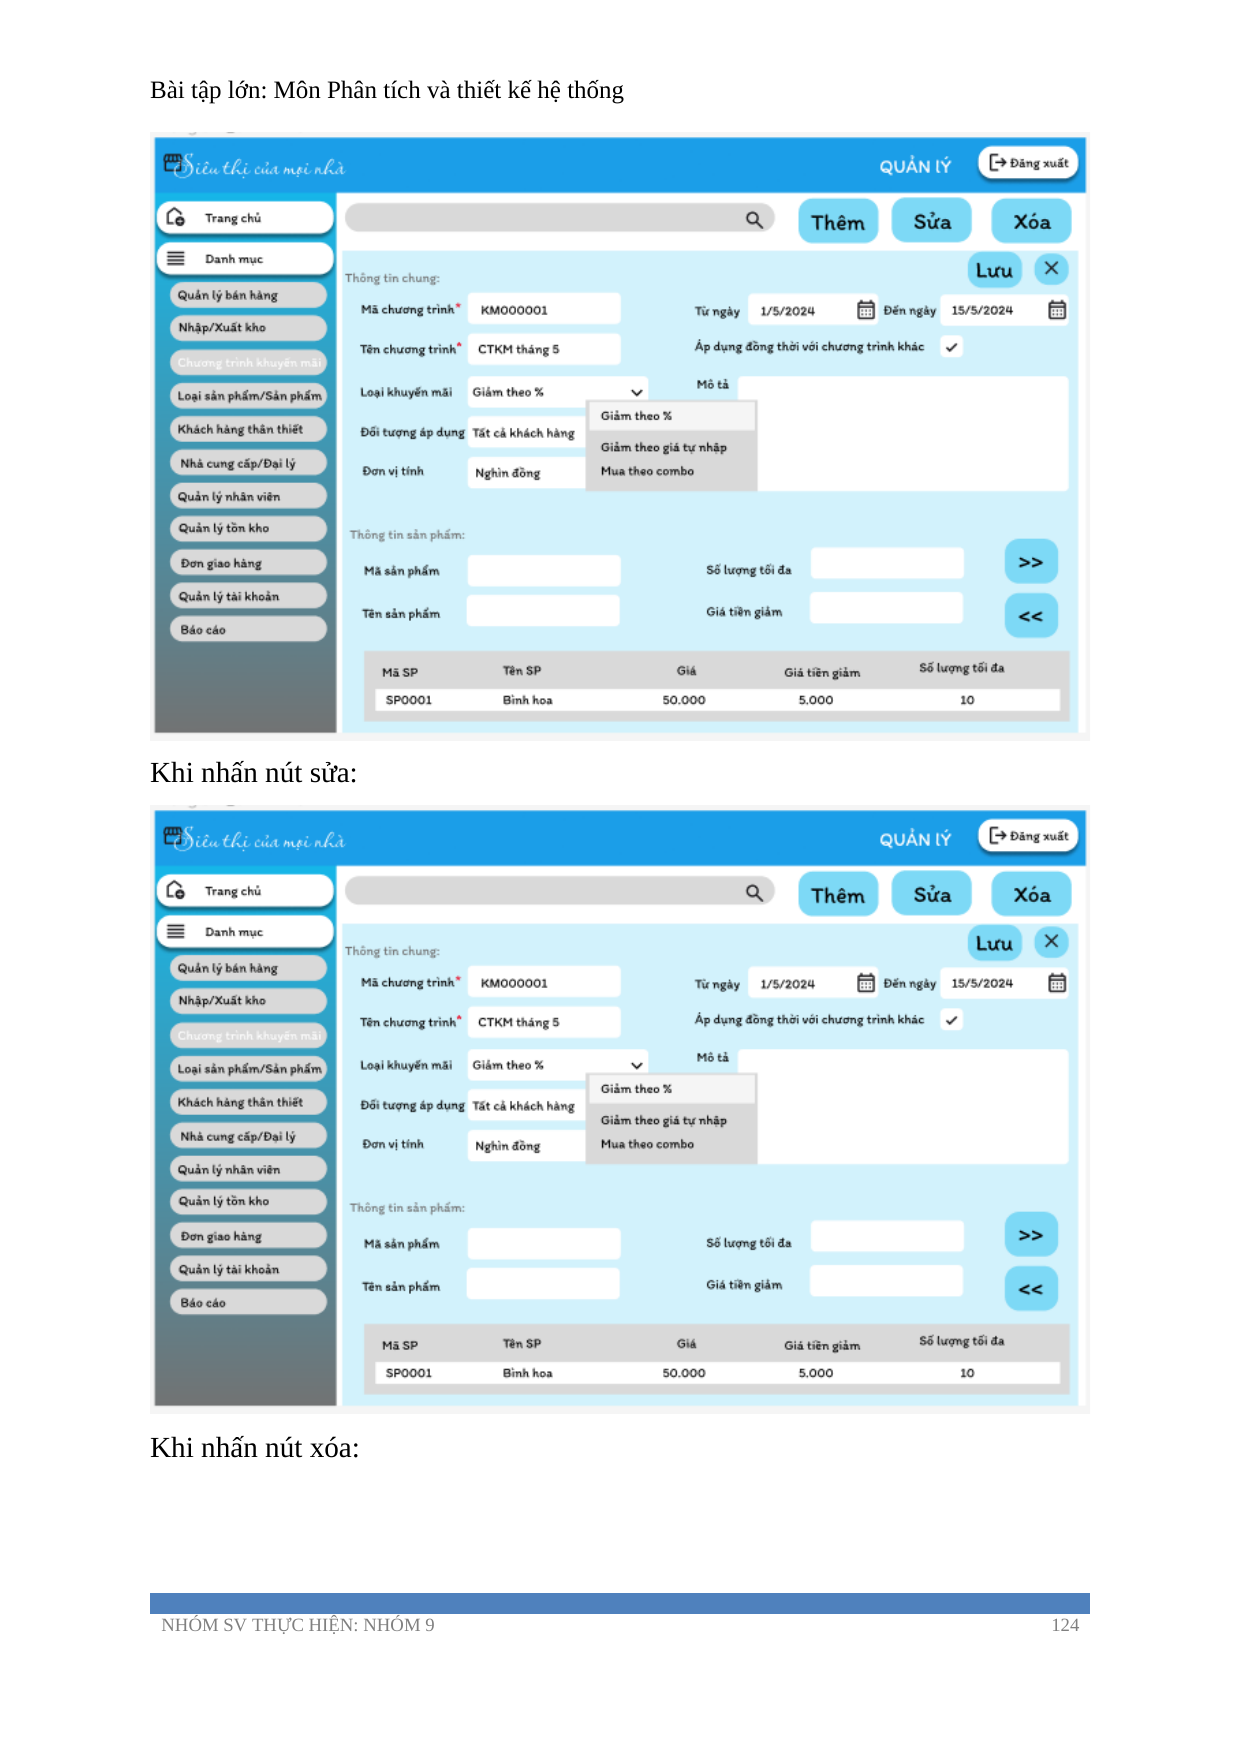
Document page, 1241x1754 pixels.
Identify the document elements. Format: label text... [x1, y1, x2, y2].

picture [150, 132, 1091, 741]
text Khi nhấn nút sửa: [150, 755, 1090, 789]
text Khi nhấn nút xóa: [150, 1414, 1090, 1464]
picture [150, 805, 1091, 1414]
